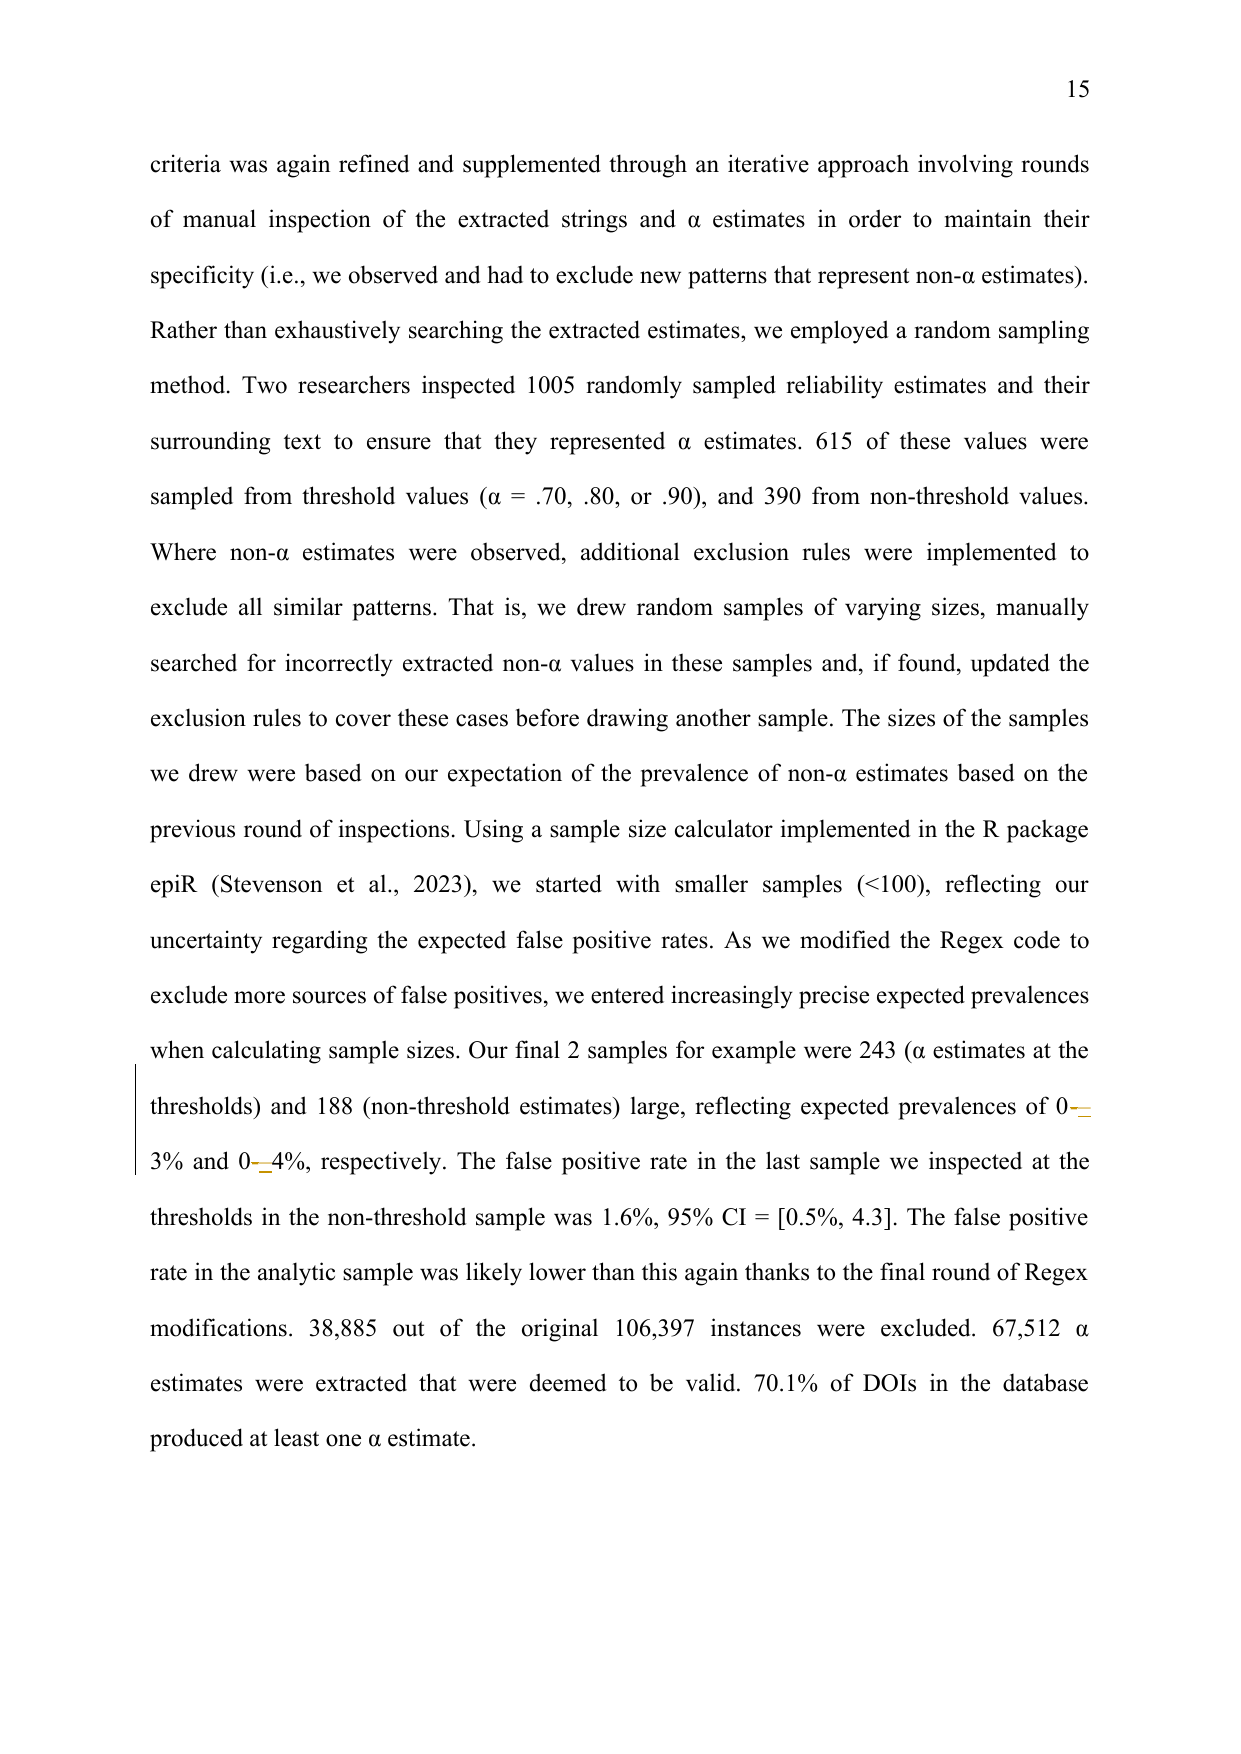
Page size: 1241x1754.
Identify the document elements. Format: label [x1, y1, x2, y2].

text [150, 150, 1090, 1452]
